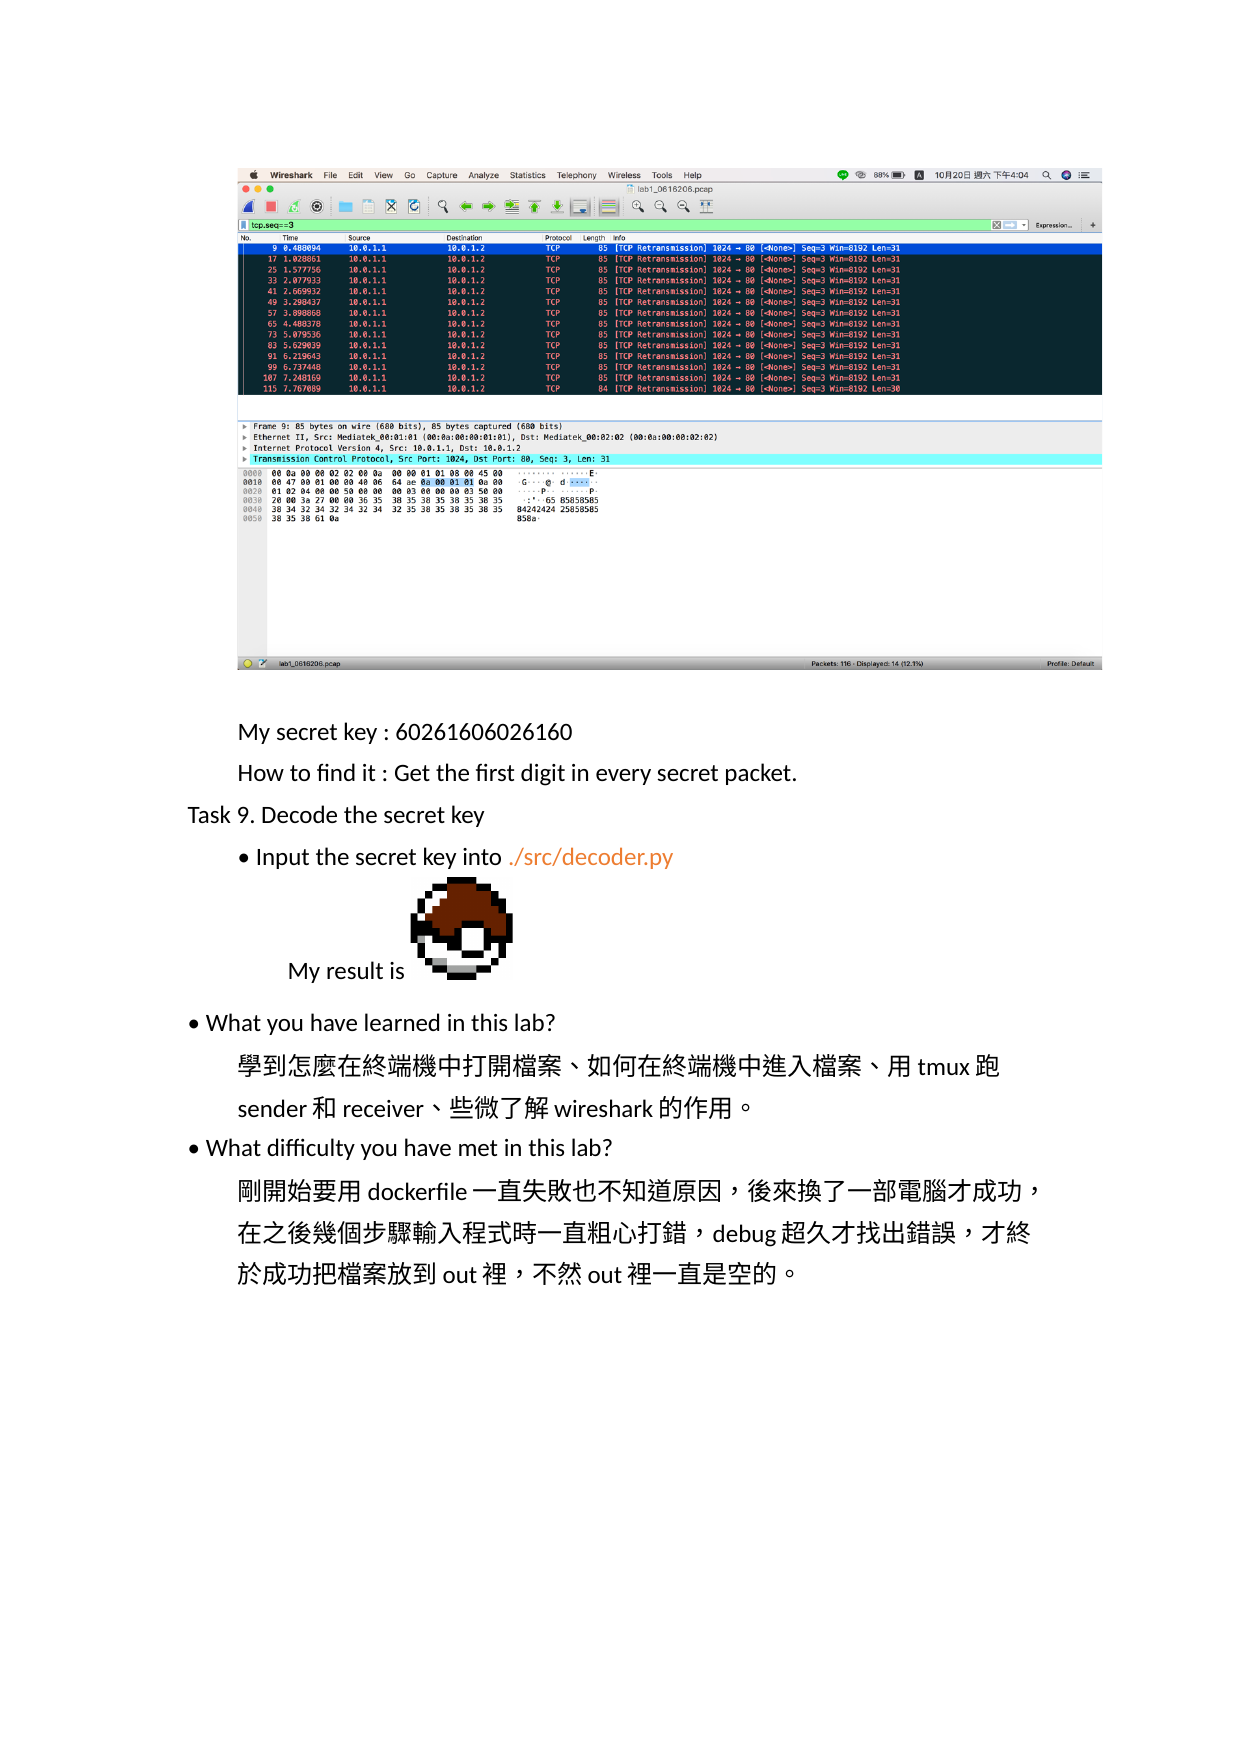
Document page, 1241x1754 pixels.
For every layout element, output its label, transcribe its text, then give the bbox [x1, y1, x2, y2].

picture [237, 168, 1103, 670]
text My result is [187, 877, 1053, 1002]
text Task 9. Decode the secret key [187, 794, 1053, 835]
text 剛開始要用dockerfile一直失敗也不知道原因，後來換了一部電腦才成功，在之後幾個步驟輸入程式時一直粗心打錯，debug超久才找出錯誤，才終於成功把檔案放到out裡，不然out裡一直是空的。 [237, 1169, 1053, 1294]
picture [410, 877, 513, 980]
text • What difficulty you have met in this lab? [187, 1127, 1053, 1169]
text • Input the secret key into ./src/decoder.py [187, 835, 1053, 877]
text How to find it : Get the first digit in every secret packet. [187, 752, 1053, 794]
text • What you have learned in this lab? [187, 1002, 1053, 1044]
text My secret key : 60261606026160 [187, 710, 1053, 752]
text 學到怎麼在終端機中打開檔案、如何在終端機中進入檔案、用tmux跑sender和receiver、些微了解wireshark的作用。 [237, 1044, 1053, 1127]
